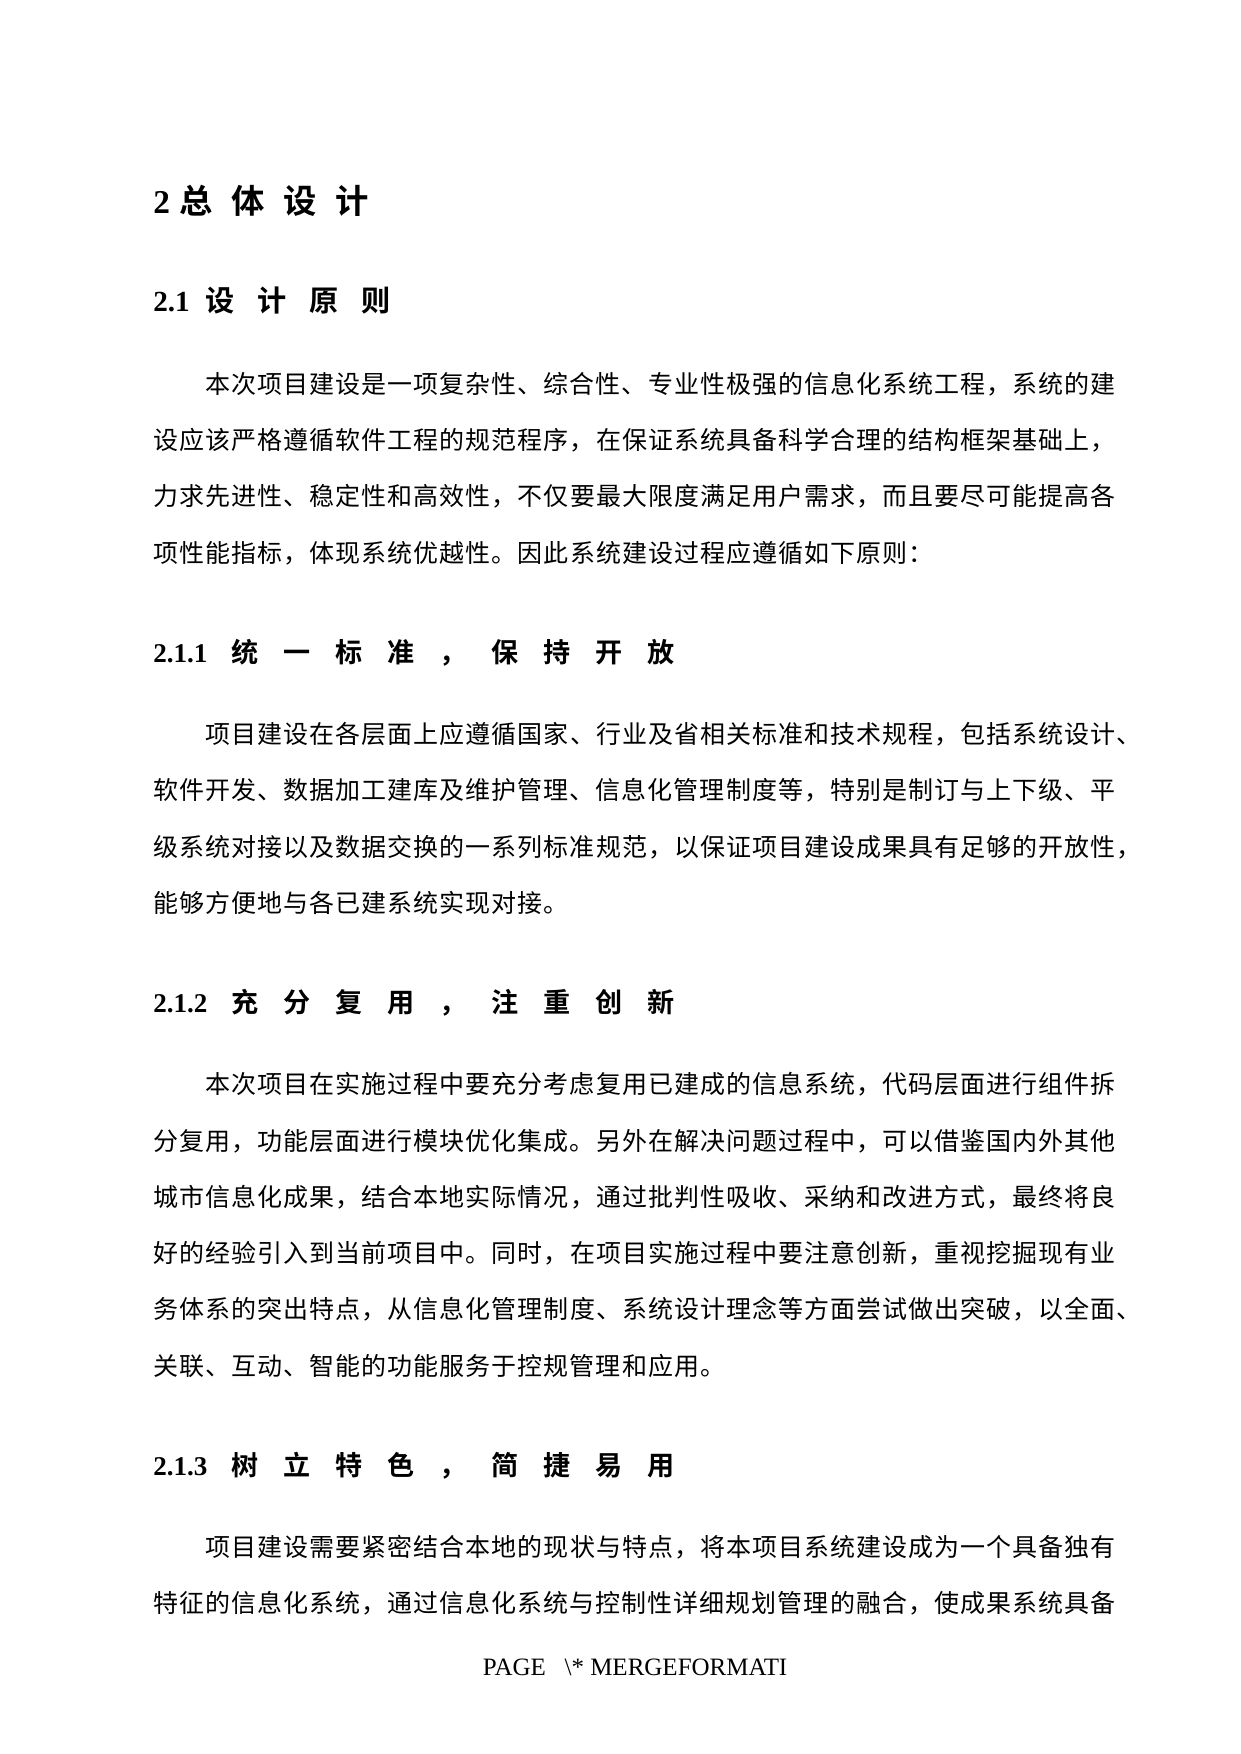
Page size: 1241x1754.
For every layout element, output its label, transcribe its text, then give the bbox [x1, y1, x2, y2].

text 本次项目在实施过程中要充分考虑复用已建成的信息系统，代码层面进行组件拆分复用，功能层面进行模块优化集成。另外在解决问题过程中，可以借鉴国内外其他城市信息化成果，结合本地实际情况，通过批判性吸收、采纳和改进方式，最终将良好的经验引入到当前项目中。同时，在项目实施过程中要注意创新，重视挖掘现有业务体系的突出特点，从信息化管理制度、系统设计理念等方面尝试做出突破，以全面、关联、互动、智能的功能服务于控规管理和应用。 [153, 1064, 1117, 1383]
text 本次项目建设是一项复杂性、综合性、专业性极强的信息化系统工程，系统的建设应该严格遵循软件工程的规范程序，在保证系统具备科学合理的结构框架基础上，力求先进性、稳定性和高效性，不仅要最大限度满足用户需求，而且要尽可能提高各项性能指标，体现系统优越性。因此系统建设过程应遵循如下原则： [153, 364, 1117, 570]
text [153, 1527, 1117, 1621]
subtitle 树立特色，简捷易用 [153, 1426, 1117, 1501]
text 项目建设在各层面上应遵循国家、行业及省相关标准和技术规程，包括系统设计、软件开发、数据加工建库及维护管理、信息化管理制度等，特别是制订与上下级、平级系统对接以及数据交换的一系列标准规范，以保证项目建设成果具有足够的开放性，能够方便地与各已建系统实现对接。 [153, 714, 1117, 920]
subtitle 充分复用，注重创新 [153, 963, 1117, 1038]
subtitle 统一标准，保持开放 [153, 613, 1117, 688]
subtitle 总体设计 [153, 161, 1117, 236]
subtitle 设计原则 [153, 261, 1117, 336]
